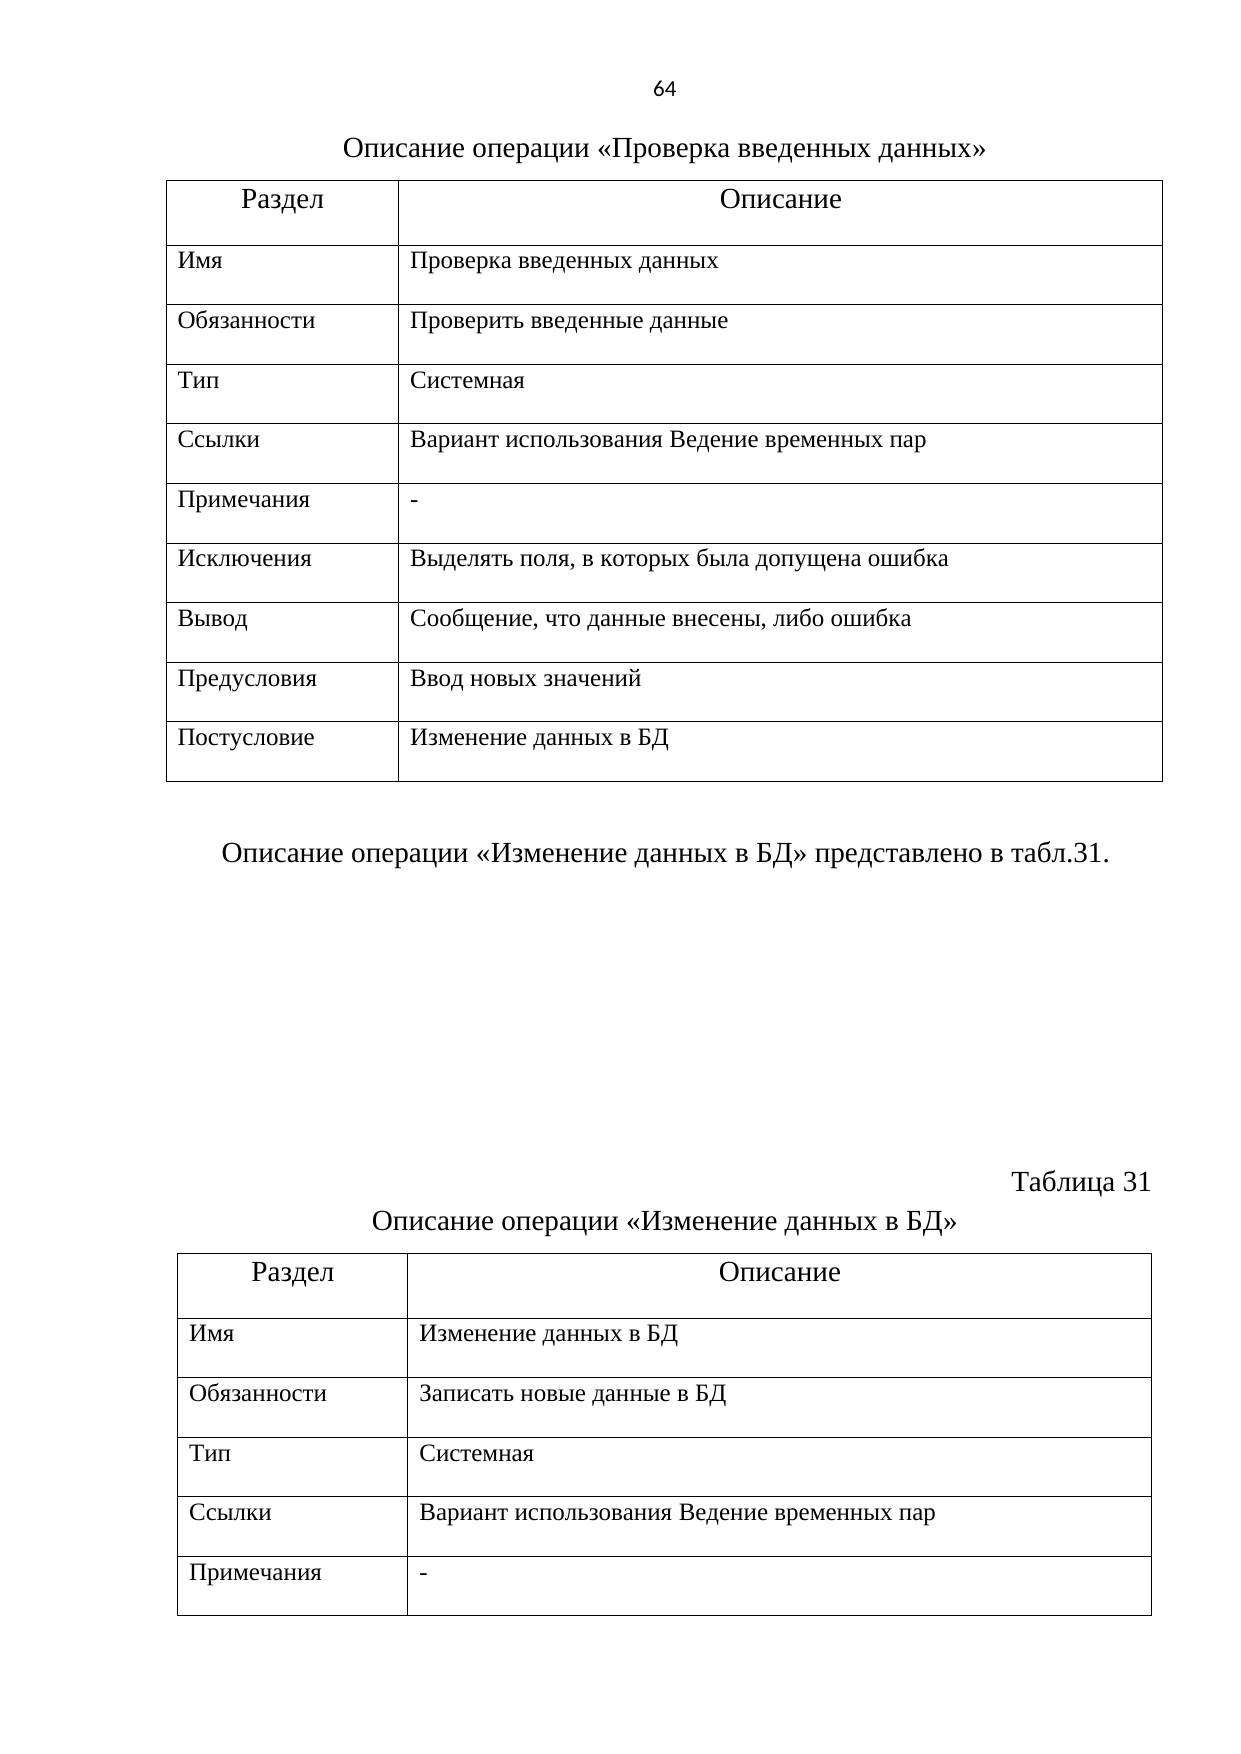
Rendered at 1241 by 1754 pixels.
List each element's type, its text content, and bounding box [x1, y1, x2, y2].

table_cell Записать новые данные в БД [408, 1378, 1151, 1437]
table_cell Ввод новых значений [399, 663, 1162, 721]
text Описание операции «Изменение данных в БД» [177, 1203, 1152, 1236]
table_cell Системная [399, 365, 1162, 423]
table_cell Обязанности [167, 305, 398, 364]
table_cell Изменение данных в БД [408, 1319, 1151, 1377]
table_cell Тип [167, 365, 398, 423]
table_cell Системная [408, 1438, 1151, 1496]
table_cell Имя [178, 1319, 407, 1377]
table_cell Предусловия [167, 663, 398, 721]
table_cell Обязанности [178, 1378, 407, 1437]
table_header Раздел [167, 181, 398, 244]
table_cell Имя [167, 246, 398, 304]
table_cell - [399, 484, 1162, 542]
table_cell Проверить введенные данные [399, 305, 1162, 364]
table_cell Выделять поля, в которых была допущена ошибка [399, 544, 1162, 602]
table_header Раздел [178, 1254, 407, 1317]
table_header Описание [399, 181, 1162, 244]
table_cell Тип [178, 1438, 407, 1496]
table_cell Ссылки [178, 1497, 407, 1556]
table_cell Ссылки [167, 424, 398, 483]
text Описание операции «Изменение данных в БД» представлено в табл.31. [177, 835, 1152, 868]
table_cell Вывод [167, 603, 398, 662]
table_cell Сообщение, что данные внесены, либо ошибка [399, 603, 1162, 662]
table_cell Примечания [167, 484, 398, 542]
table_cell Постусловие [167, 722, 398, 781]
table_cell Исключения [167, 544, 398, 602]
table_cell - [408, 1557, 1151, 1615]
table_header Описание [408, 1254, 1151, 1317]
text Описание операции «Проверка введенных данных» [177, 130, 1152, 163]
table_cell Вариант использования Ведение временных пар [408, 1497, 1151, 1556]
table_cell Проверка введенных данных [399, 246, 1162, 304]
table_cell Изменение данных в БД [399, 722, 1162, 781]
text Таблица 31 [177, 1164, 1152, 1198]
table_cell Примечания [178, 1557, 407, 1615]
table_cell Вариант использования Ведение временных пар [399, 424, 1162, 483]
